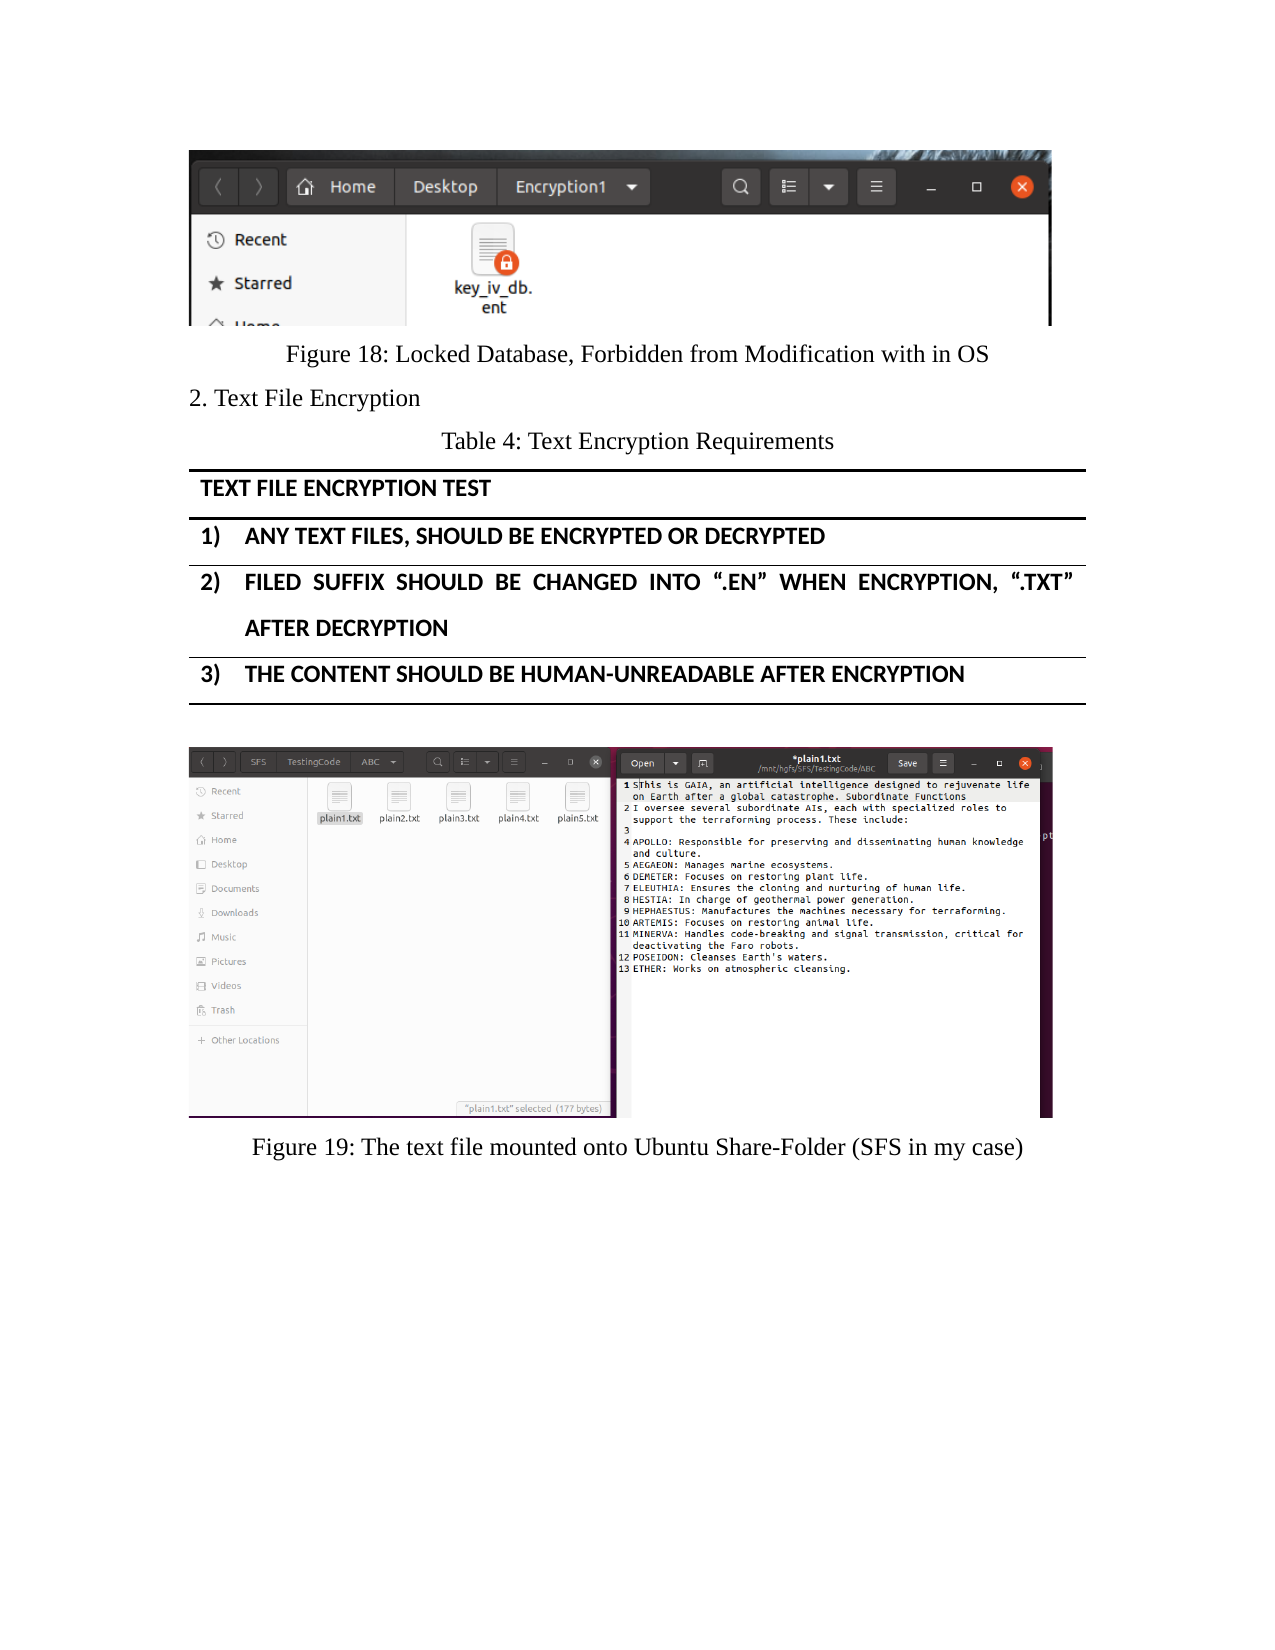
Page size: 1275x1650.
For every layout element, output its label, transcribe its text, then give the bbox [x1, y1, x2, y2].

picture [188, 150, 1052, 326]
list Text File Encryption [189, 383, 1086, 411]
table_cell Filed suffix should be changed into “.en” when encryption, “.txt” after decryption [189, 566, 1086, 657]
text Figure 18: Locked Database, Forbidden from Modification with in OS [189, 339, 1086, 368]
text Figure 19: The text file mounted onto Ubuntu Share-Folder (SFS in my case) [189, 1132, 1086, 1161]
table_header Text File Encryption Test [189, 472, 1086, 517]
text Table 4: Text Encryption Requirements [189, 426, 1086, 454]
table_cell The content should be human-unreadable after encryption [189, 658, 1086, 703]
picture [188, 747, 1053, 1118]
table_cell Any text files, should be encrypted or decrypted [189, 520, 1086, 565]
